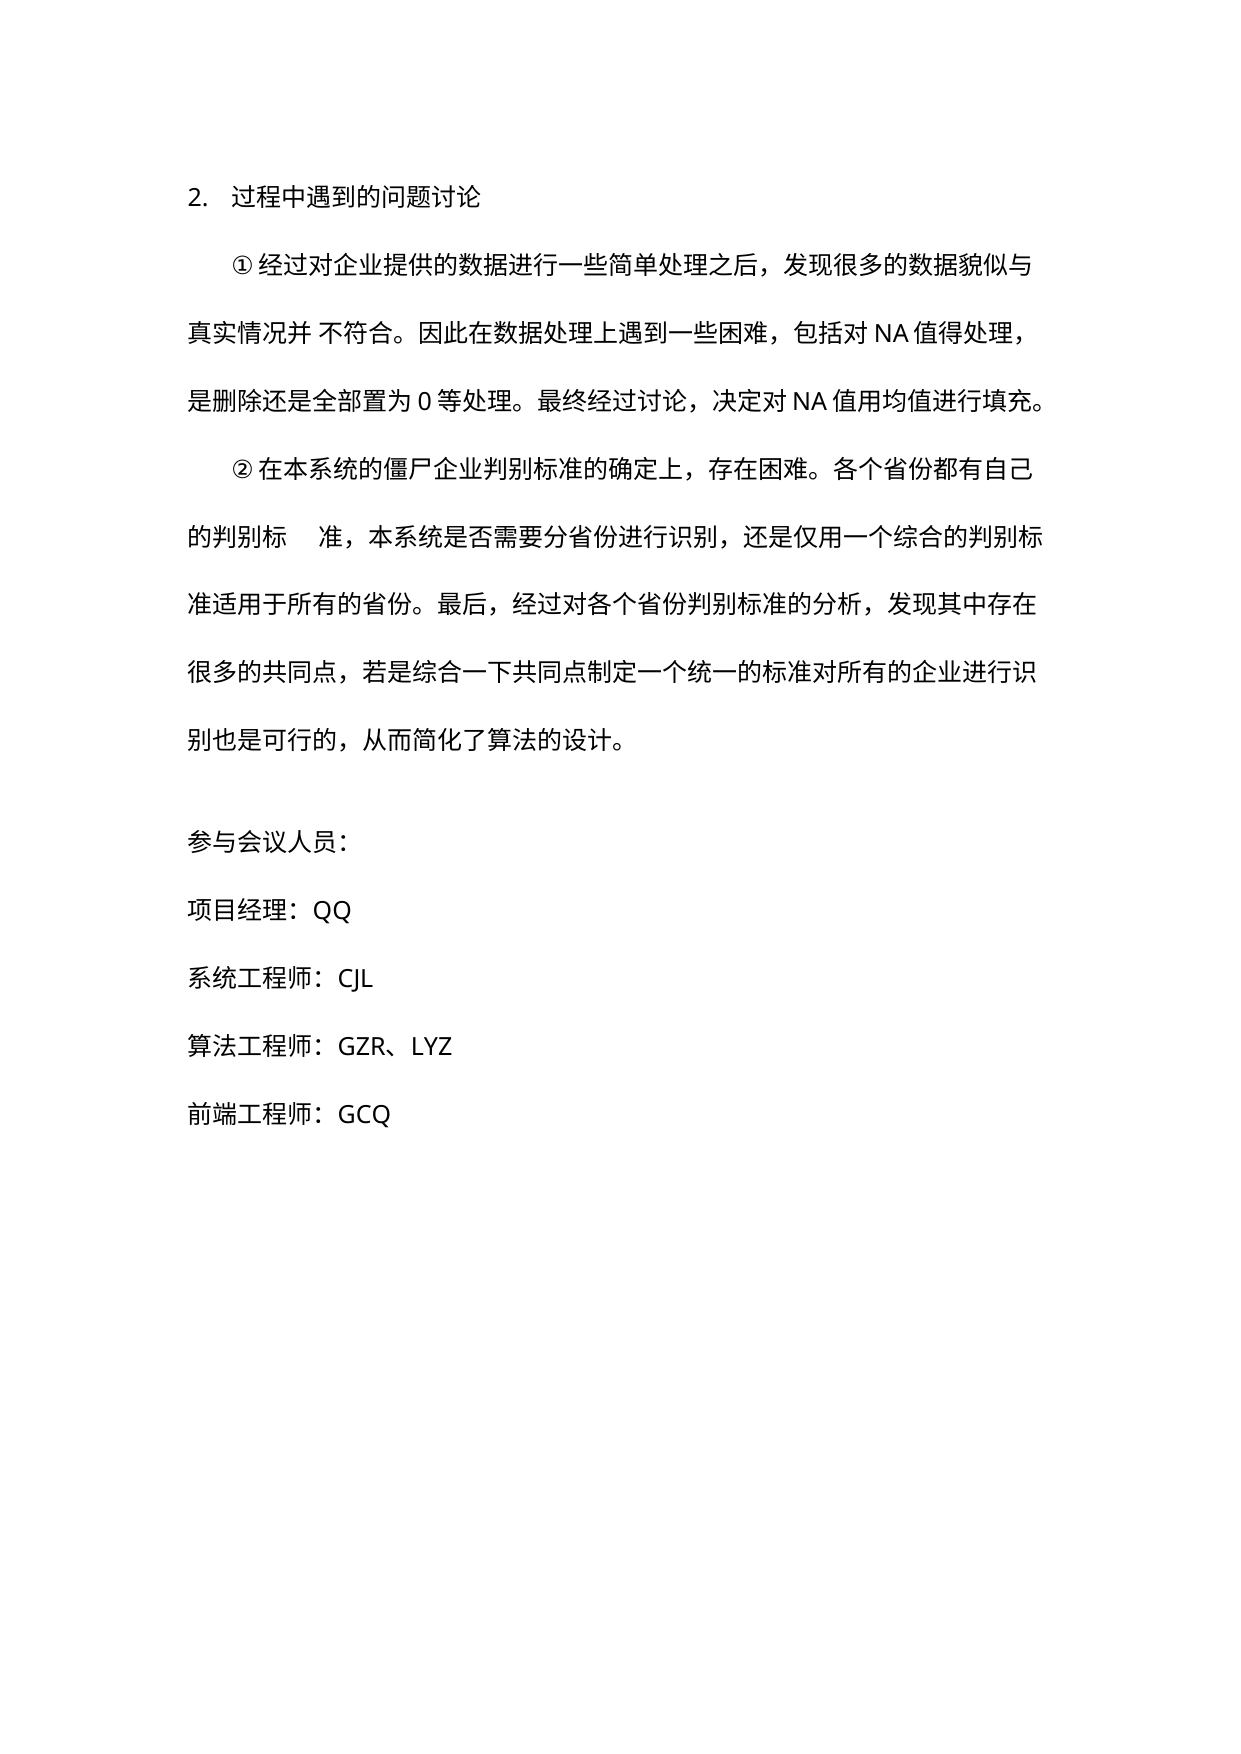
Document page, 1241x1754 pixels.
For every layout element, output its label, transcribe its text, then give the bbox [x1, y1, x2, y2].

text 系统工程师：CJL [187, 943, 1053, 1011]
text 项目经理：QQ [187, 875, 1053, 943]
text ②在本系统的僵尸企业判别标准的确定上，存在困难。各个省份都有自己的判别标 准，本系统是否需要分省份进行识别，还是仅用一个综合的判别标准适用于所有的省份。最后，经过对各个省份判别标准的分析，发现其中存在很多的共同点，若是综合一下共同点制定一个统一的标准对所有的企业进行识别也是可行的，从而简化了算法的设计。 [187, 433, 1053, 773]
text 前端工程师：GCQ [187, 1078, 1053, 1146]
text 参与会议人员： [187, 807, 1053, 875]
text 算法工程师：GZR、LYZ [187, 1011, 1053, 1078]
list 过程中遇到的问题讨论 [187, 162, 1053, 229]
text ①经过对企业提供的数据进行一些简单处理之后，发现很多的数据貌似与真实情况并 不符合。因此在数据处理上遇到一些困难，包括对NA值得处理，是删除还是全部置为0等处理。最终经过讨论，决定对NA值用均值进行填充。 [187, 229, 1053, 433]
